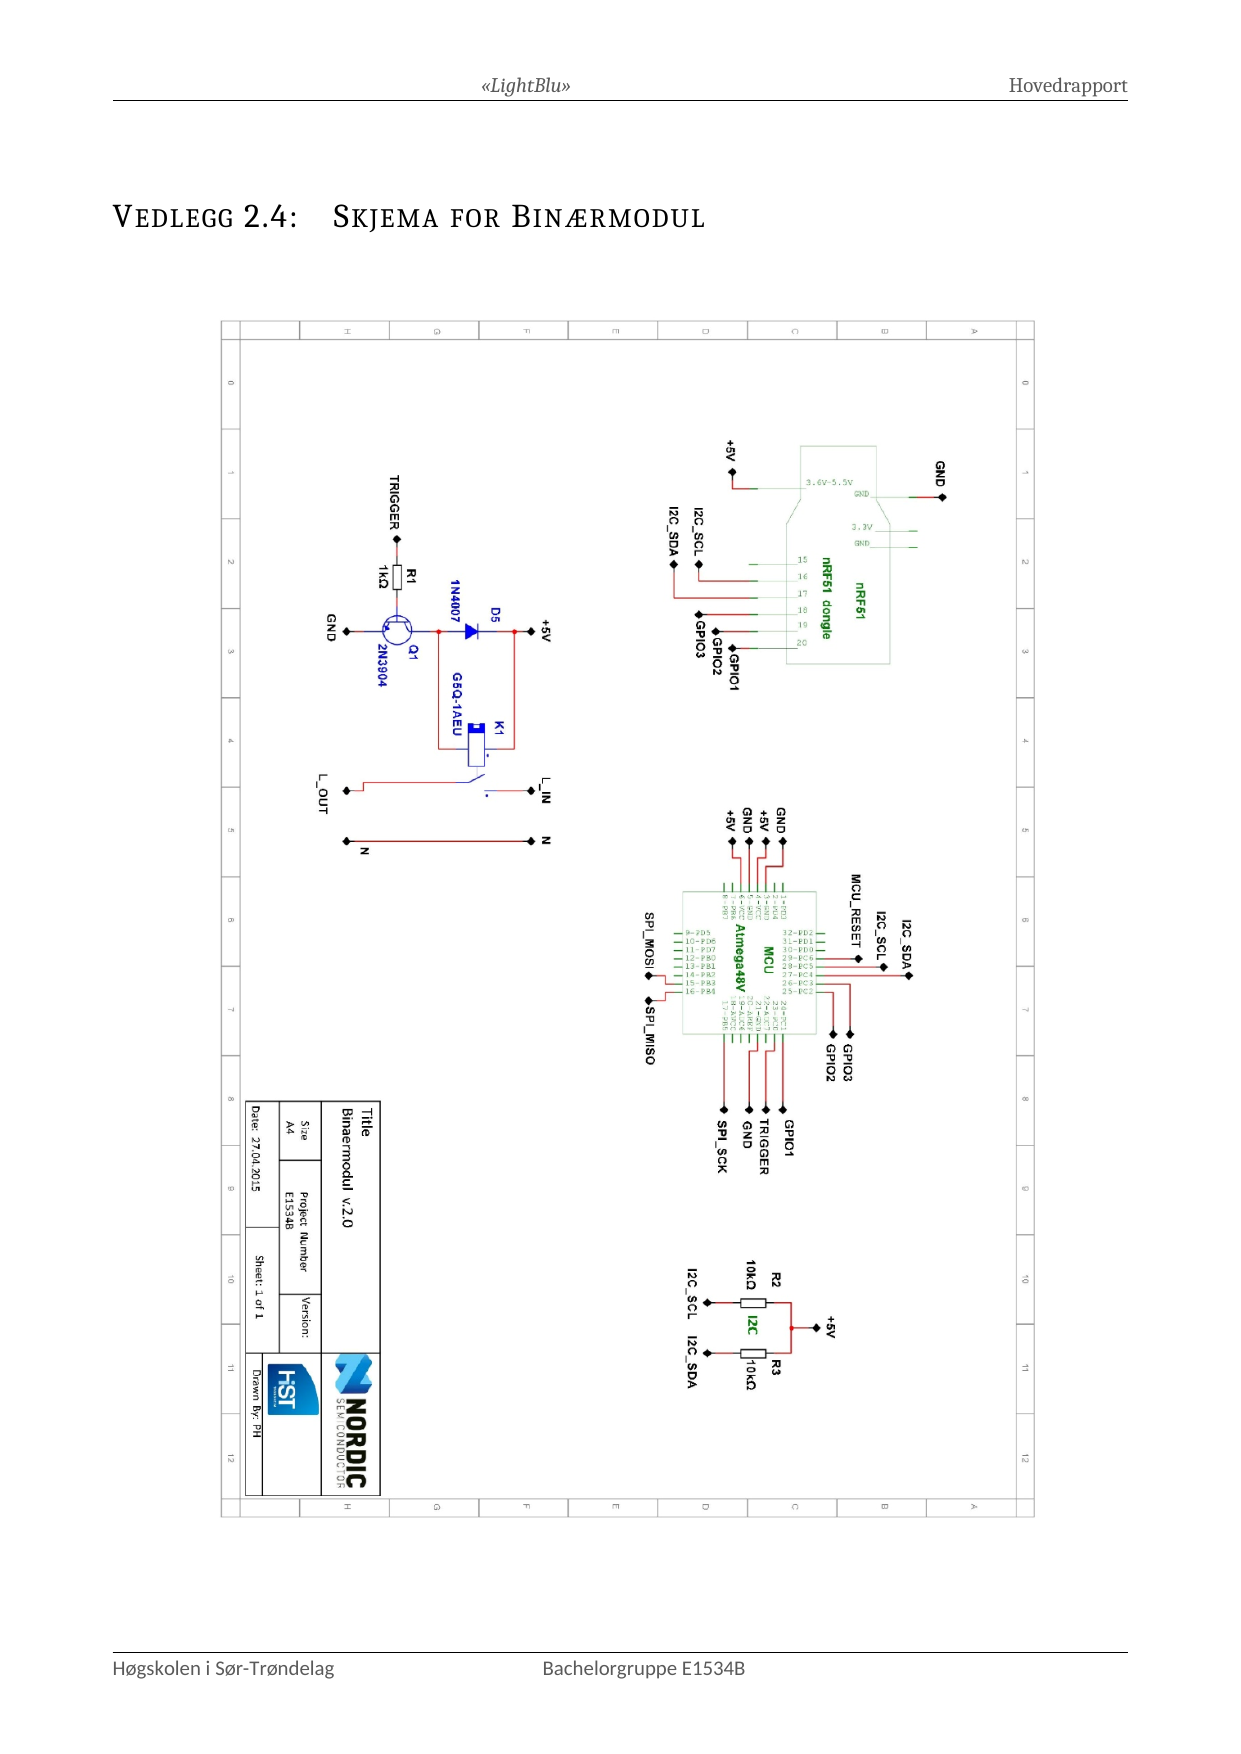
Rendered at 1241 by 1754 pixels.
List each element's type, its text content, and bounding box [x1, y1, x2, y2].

text Vedlegg 2.4: Skjema for Binærmodul [112, 197, 1128, 235]
picture [177, 290, 1065, 1548]
